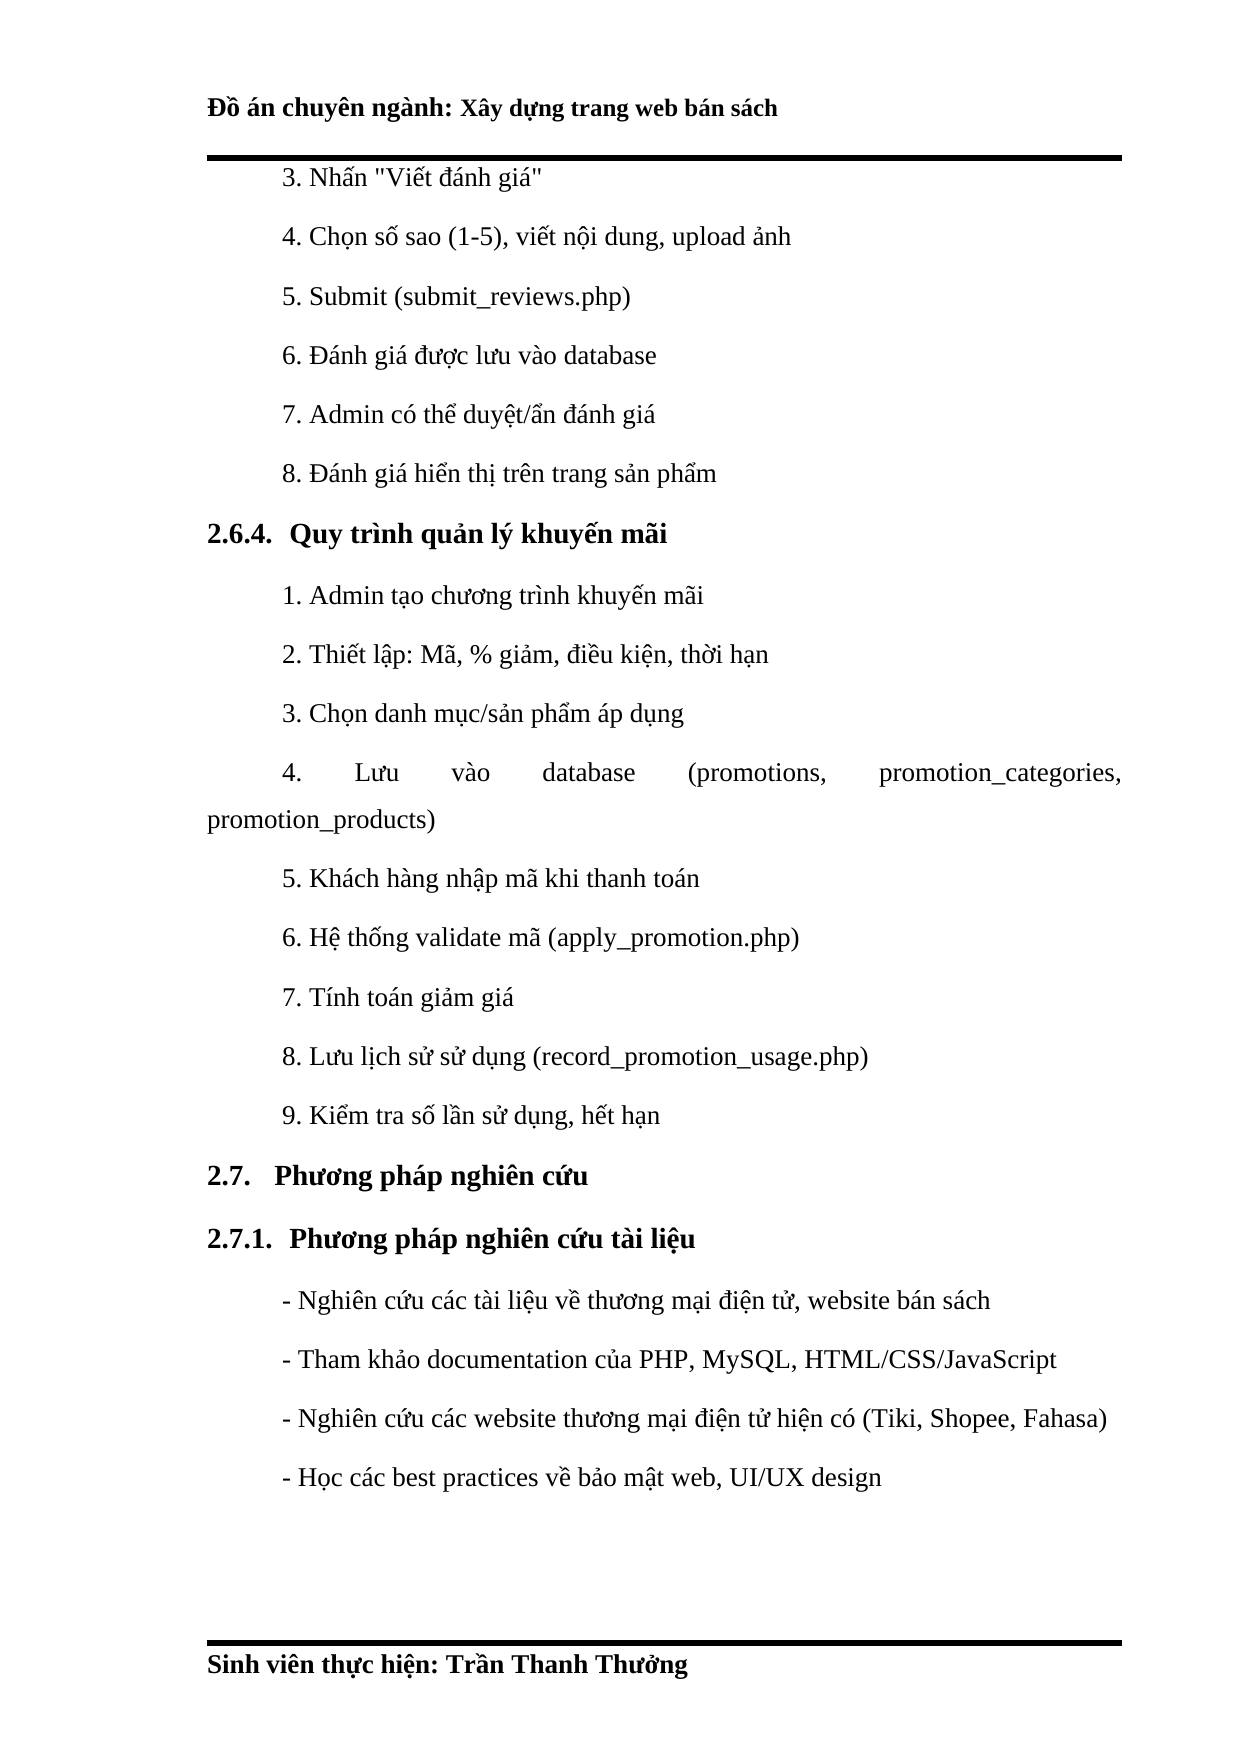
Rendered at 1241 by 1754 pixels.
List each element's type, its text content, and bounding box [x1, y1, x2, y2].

text - Nghiên cứu các tài liệu về thương mại điện tử, website bán sách [207, 1284, 1122, 1315]
text - Nghiên cứu các website thương mại điện tử hiện có (Tiki, Shopee, Fahasa) [207, 1402, 1122, 1433]
text 8. Đánh giá hiển thị trên trang sản phẩm [207, 457, 1122, 488]
text 4. Lưu vào database (promotions, promotion_categories, promotion_products) [207, 757, 1122, 834]
subtitle Phương pháp nghiên cứu tài liệu [207, 1221, 1122, 1254]
text 5. Khách hàng nhập mã khi thanh toán [207, 862, 1122, 893]
subtitle Quy trình quản lý khuyến mãi [207, 516, 1122, 550]
text 9. Kiểm tra số lần sử dụng, hết hạn [207, 1099, 1122, 1130]
text 4. Chọn số sao (1-5), viết nội dung, upload ảnh [207, 220, 1122, 252]
text 2. Thiết lập: Mã, % giảm, điều kiện, thời hạn [207, 638, 1122, 669]
subtitle Phương pháp nghiên cứu [207, 1158, 1122, 1192]
text 6. Hệ thống validate mã (apply_promotion.php) [207, 922, 1122, 953]
text - Học các best practices về bảo mật web, UI/UX design [207, 1461, 1122, 1492]
text - Tham khảo documentation của PHP, MySQL, HTML/CSS/JavaScript [207, 1343, 1122, 1374]
text 8. Lưu lịch sử sử dụng (record_promotion_usage.php) [207, 1040, 1122, 1071]
text 3. Chọn danh mục/sản phẩm áp dụng [207, 697, 1122, 728]
text 3. Nhấn "Viết đánh giá" [207, 161, 1122, 192]
text 1. Admin tạo chương trình khuyến mãi [207, 579, 1122, 610]
text 7. Admin có thể duyệt/ẩn đánh giá [207, 398, 1122, 429]
text 5. Submit (submit_reviews.php) [207, 279, 1122, 311]
text 6. Đánh giá được lưu vào database [207, 339, 1122, 370]
text 7. Tính toán giảm giá [207, 981, 1122, 1012]
